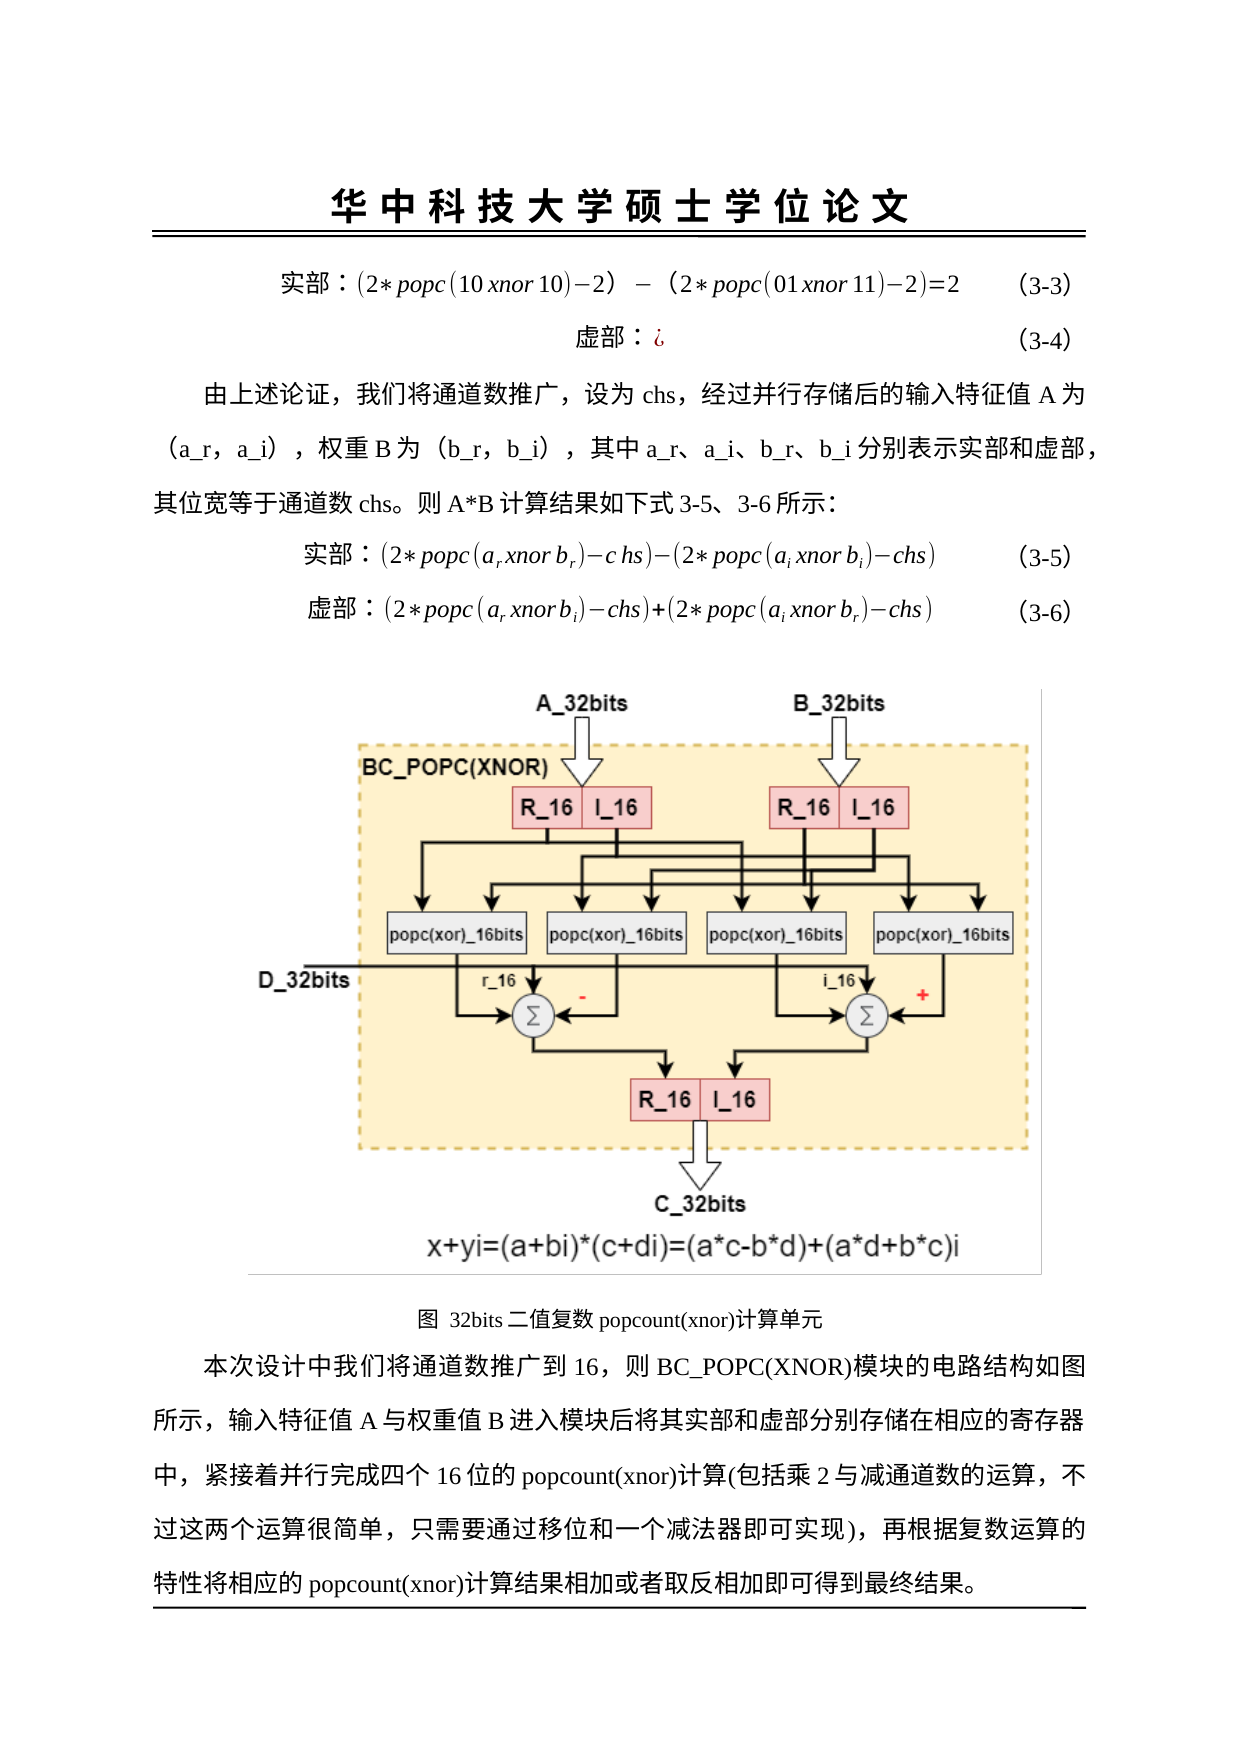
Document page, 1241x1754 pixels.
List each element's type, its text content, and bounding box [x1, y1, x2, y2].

text （3-3） [153, 266, 1087, 302]
picture [248, 689, 1043, 1276]
text 本次设计中我们将通道数推广到16，则BC_POPC(XNOR)模块的电路结构如图 所示，输入特征值A与权重值B进入模块后将其实部和虚部分别存储在相应的寄存器中，紧接着并行完成四个16位的popcount(xnor)计算(包括乘2与减通道数的运算，不过这两个运算很简单，只需要通过移位和一个减法器即可实现)，再根据复数运算的特性将相应的popcount(xnor)计算结果相加或者取反相加即可得到最终结果。 [153, 1346, 1087, 1600]
text （3-6） [153, 592, 1087, 628]
text （3-4） [153, 320, 1087, 356]
text 由上述论证，我们将通道数推广，设为chs，经过并行存储后的输入特征值A为（a_r，a_i），权重B为（b_r，b_i），其中a_r、a_i、b_r、b_i分别表示实部和虚部，其位宽等于通道数chs。则A*B计算结果如下式3-5、3-6所示： [153, 374, 1087, 519]
text 图 32bits二值复数popcount(xnor)计算单元 [153, 1302, 1087, 1334]
text （3-5） [153, 538, 1087, 574]
